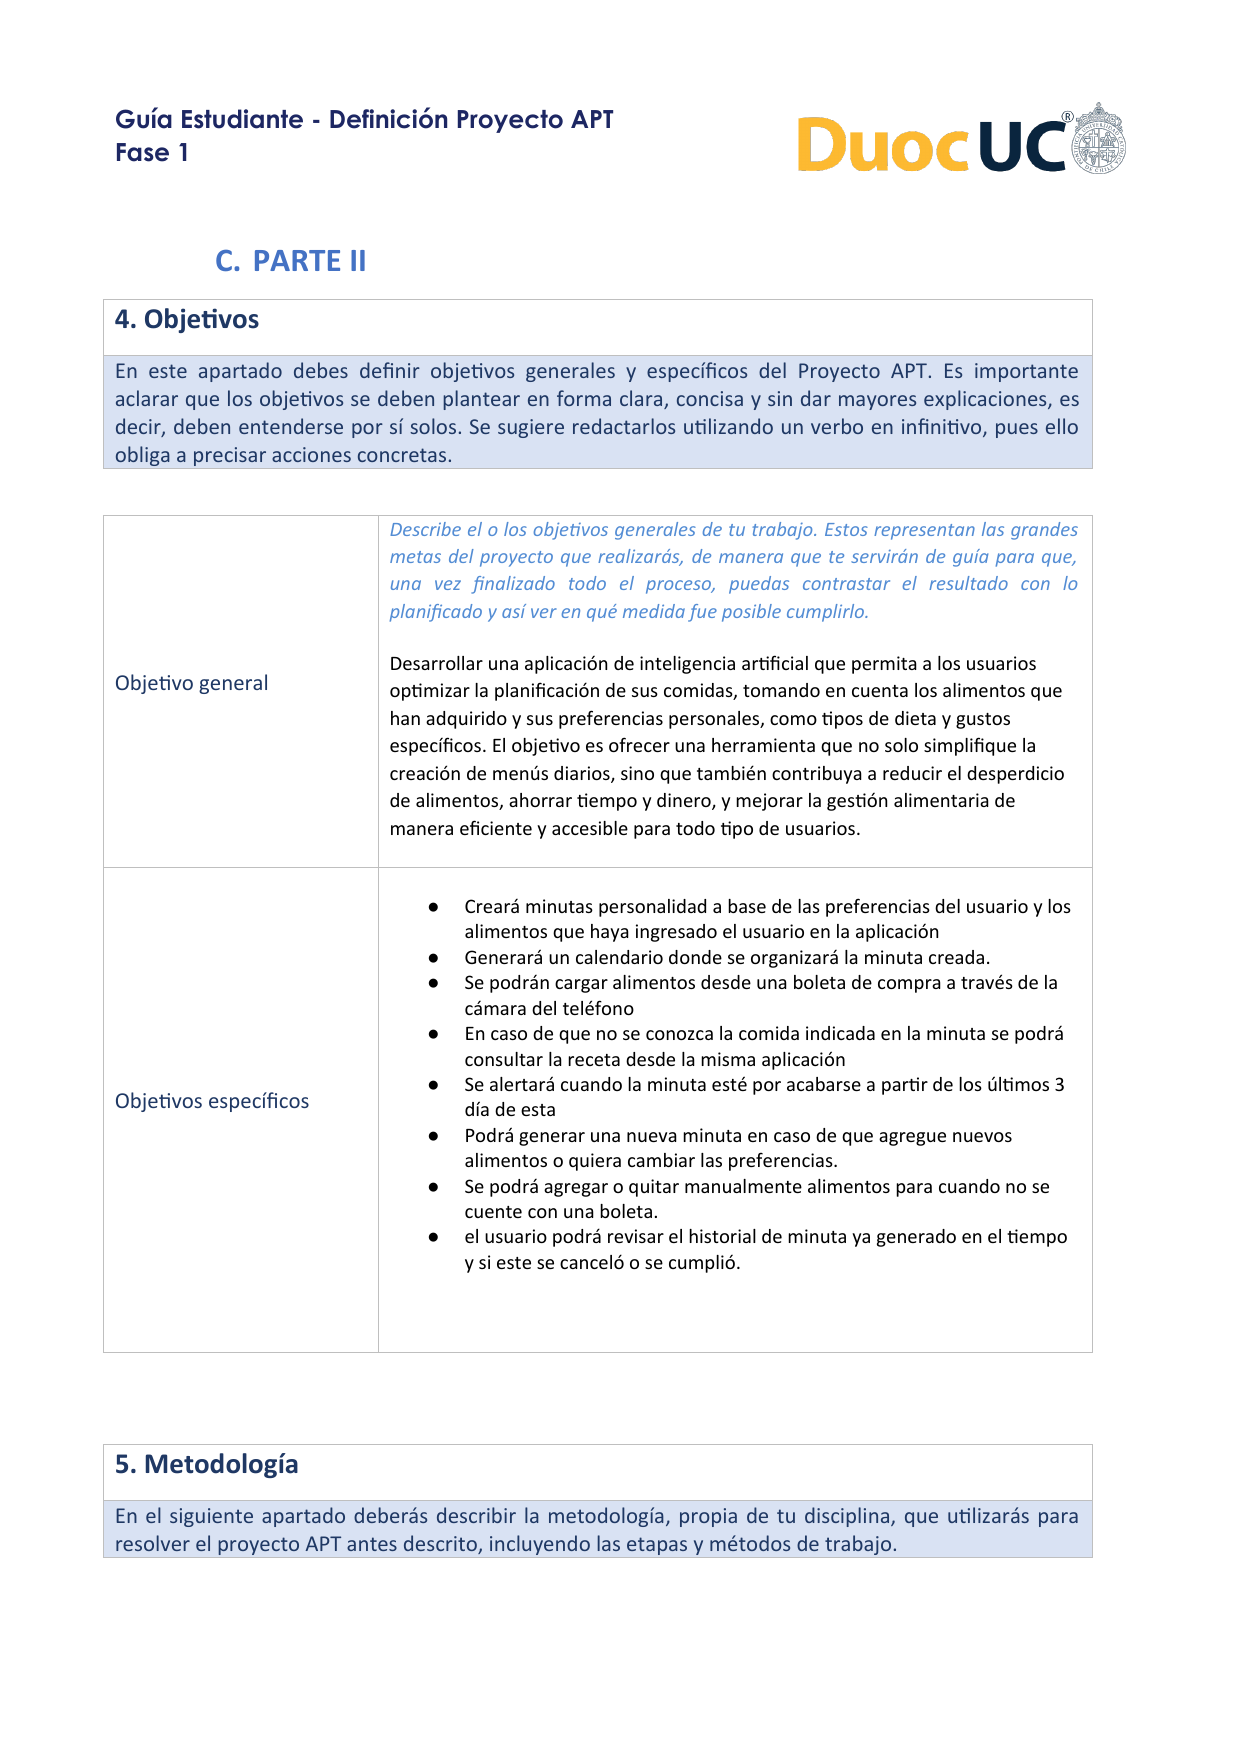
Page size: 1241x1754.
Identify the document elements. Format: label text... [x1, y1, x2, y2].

list PARTE II [215, 239, 1063, 279]
picture [798, 102, 1126, 174]
table_header Describe el o los objetivos generales de tu trabajo. Estos representan las grandes metas del proyecto que realizarás, de manera que te servirán de guía para que, una vez finalizado todo el proceso, puedas contrastar el resultado con lo planificado y así ver en qué medida fue posible cumplirlo. Desarrollar una aplicación de inteligencia artificial que permita a los usuarios optimizar la planificación de sus comidas, tomando en cuenta los alimentos que han adquirido y sus preferencias personales, como tipos de dieta y gustos específicos. El objetivo es ofrecer una herramienta que no solo simplifique la creación de menús diarios, sino que también contribuya a reducir el desperdicio de alimentos, ahorrar tiempo y dinero, y mejorar la gestión alimentaria de manera eficiente y accesible para todo tipo de usuarios. [379, 516, 1092, 867]
table_cell Creará minutas personalidad a base de las preferencias del usuario y los alimentos que haya ingresado el usuario en la aplicación Generará un calendario donde se organizará la minuta creada. Se podrán cargar alimentos desde una boleta de compra a través de la cámara del teléfono En caso de que no se conozca la comida indicada en la minuta se podrá consultar la receta desde la misma aplicación Se alertará cuando la minuta esté por acabarse a partir de los últimos 3 día de esta Podrá generar una nueva minuta en caso de que agregue nuevos alimentos o quiera cambiar las preferencias. Se podrá agregar o quitar manualmente alimentos para cuando no se cuente con una boleta. el usuario podrá revisar el historial de minuta ya generado en el tiempo y si este se canceló o se cumplió. [379, 868, 1092, 1352]
table_cell Objetivos específicos [104, 868, 378, 1352]
table_header Objetivo general [104, 516, 378, 867]
table_cell En este apartado debes definir objetivos generales y específicos del Proyecto APT. Es importante aclarar que los objetivos se deben plantear en forma clara, concisa y sin dar mayores explicaciones, es decir, deben entenderse por sí solos. Se sugiere redactarlos utilizando un verbo en infinitivo, pues ello obliga a precisar acciones concretas. [104, 356, 1092, 468]
table_header 5. Metodología [104, 1445, 1092, 1500]
table_header 4. Objetivos [104, 300, 1092, 355]
table_cell En el siguiente apartado deberás describir la metodología, propia de tu disciplina, que utilizarás para resolver el proyecto APT antes descrito, incluyendo las etapas y métodos de trabajo. [104, 1501, 1092, 1557]
